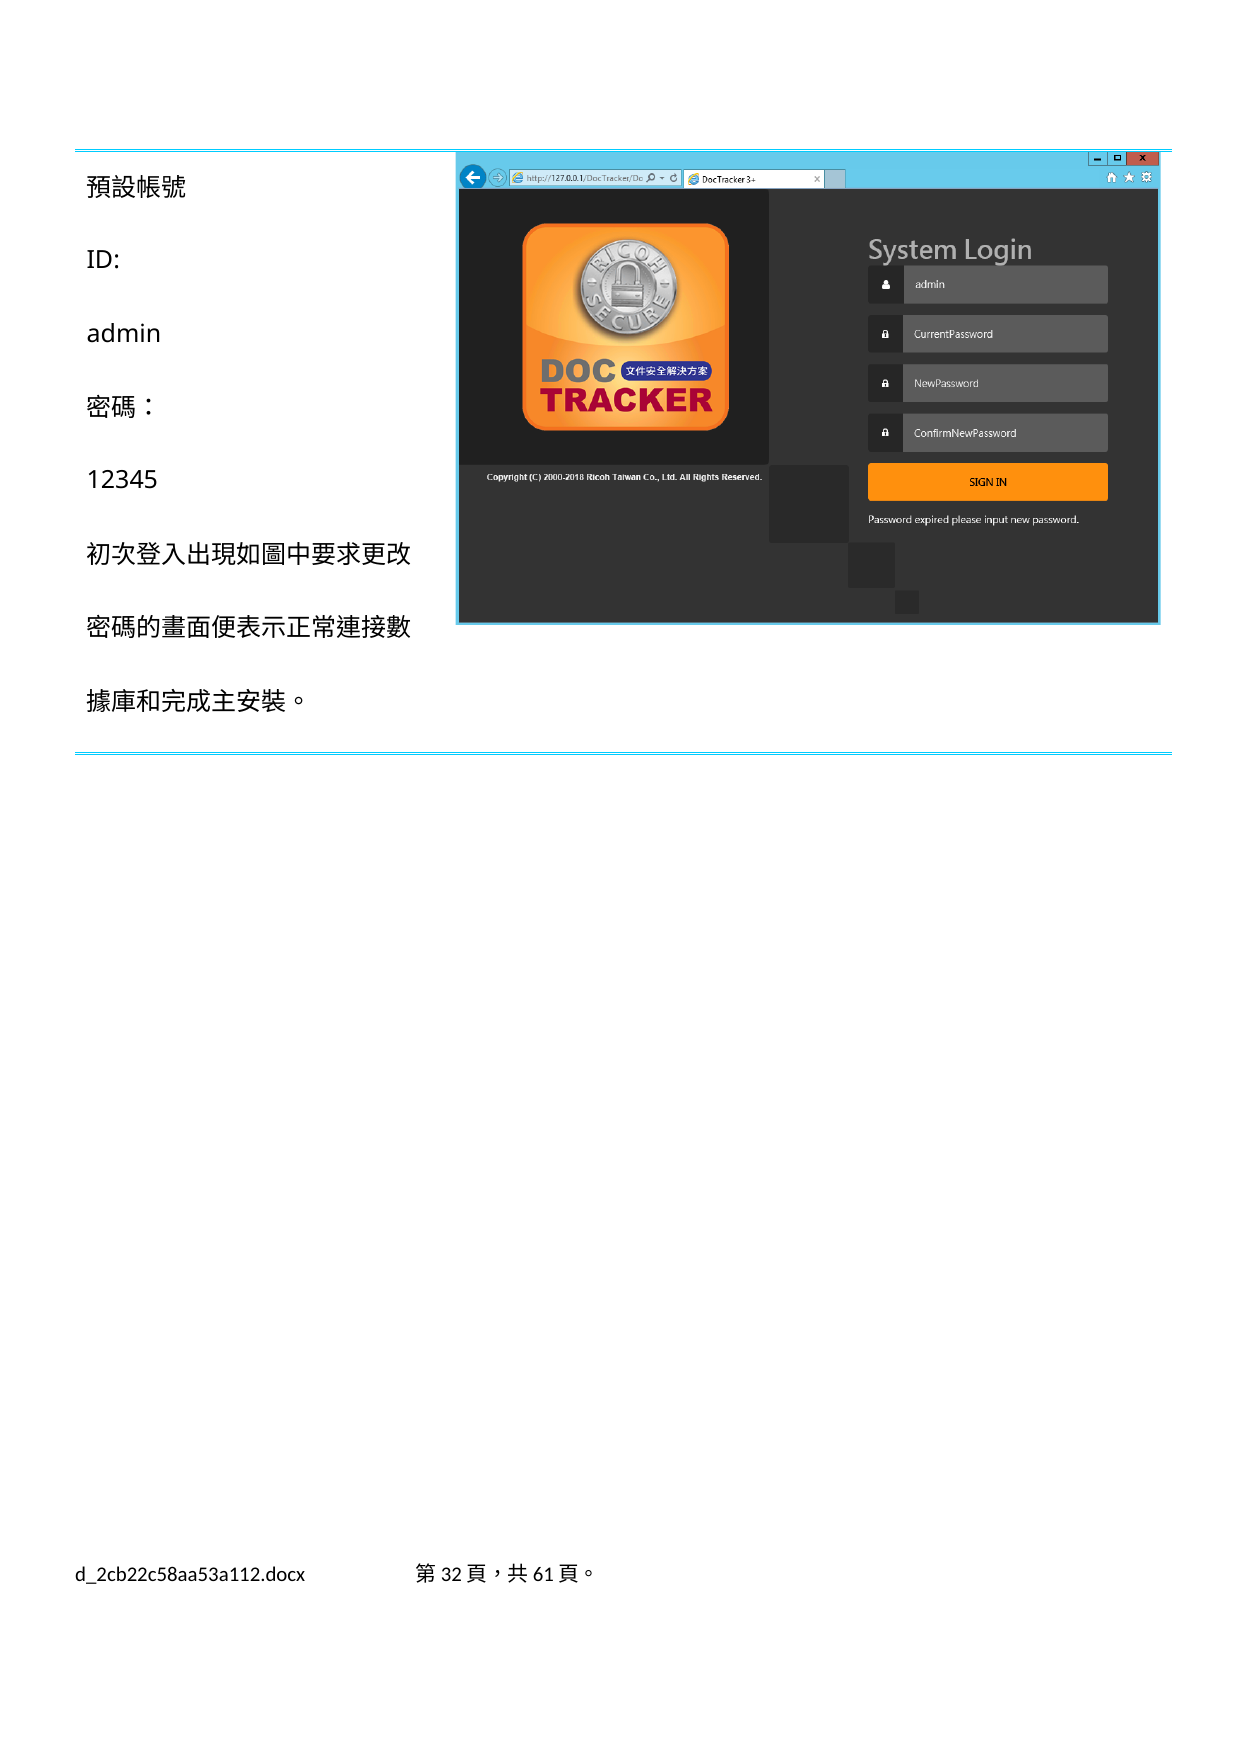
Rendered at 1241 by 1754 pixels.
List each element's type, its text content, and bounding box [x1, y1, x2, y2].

table_cell [444, 152, 1172, 752]
picture [455, 153, 1161, 625]
table_cell 預設帳號 ID: admin 密碼： 12345 初次登入出現如圖中要求更改密碼的畫面便表示正常連接數據庫和完成主安裝。 [75, 152, 444, 752]
